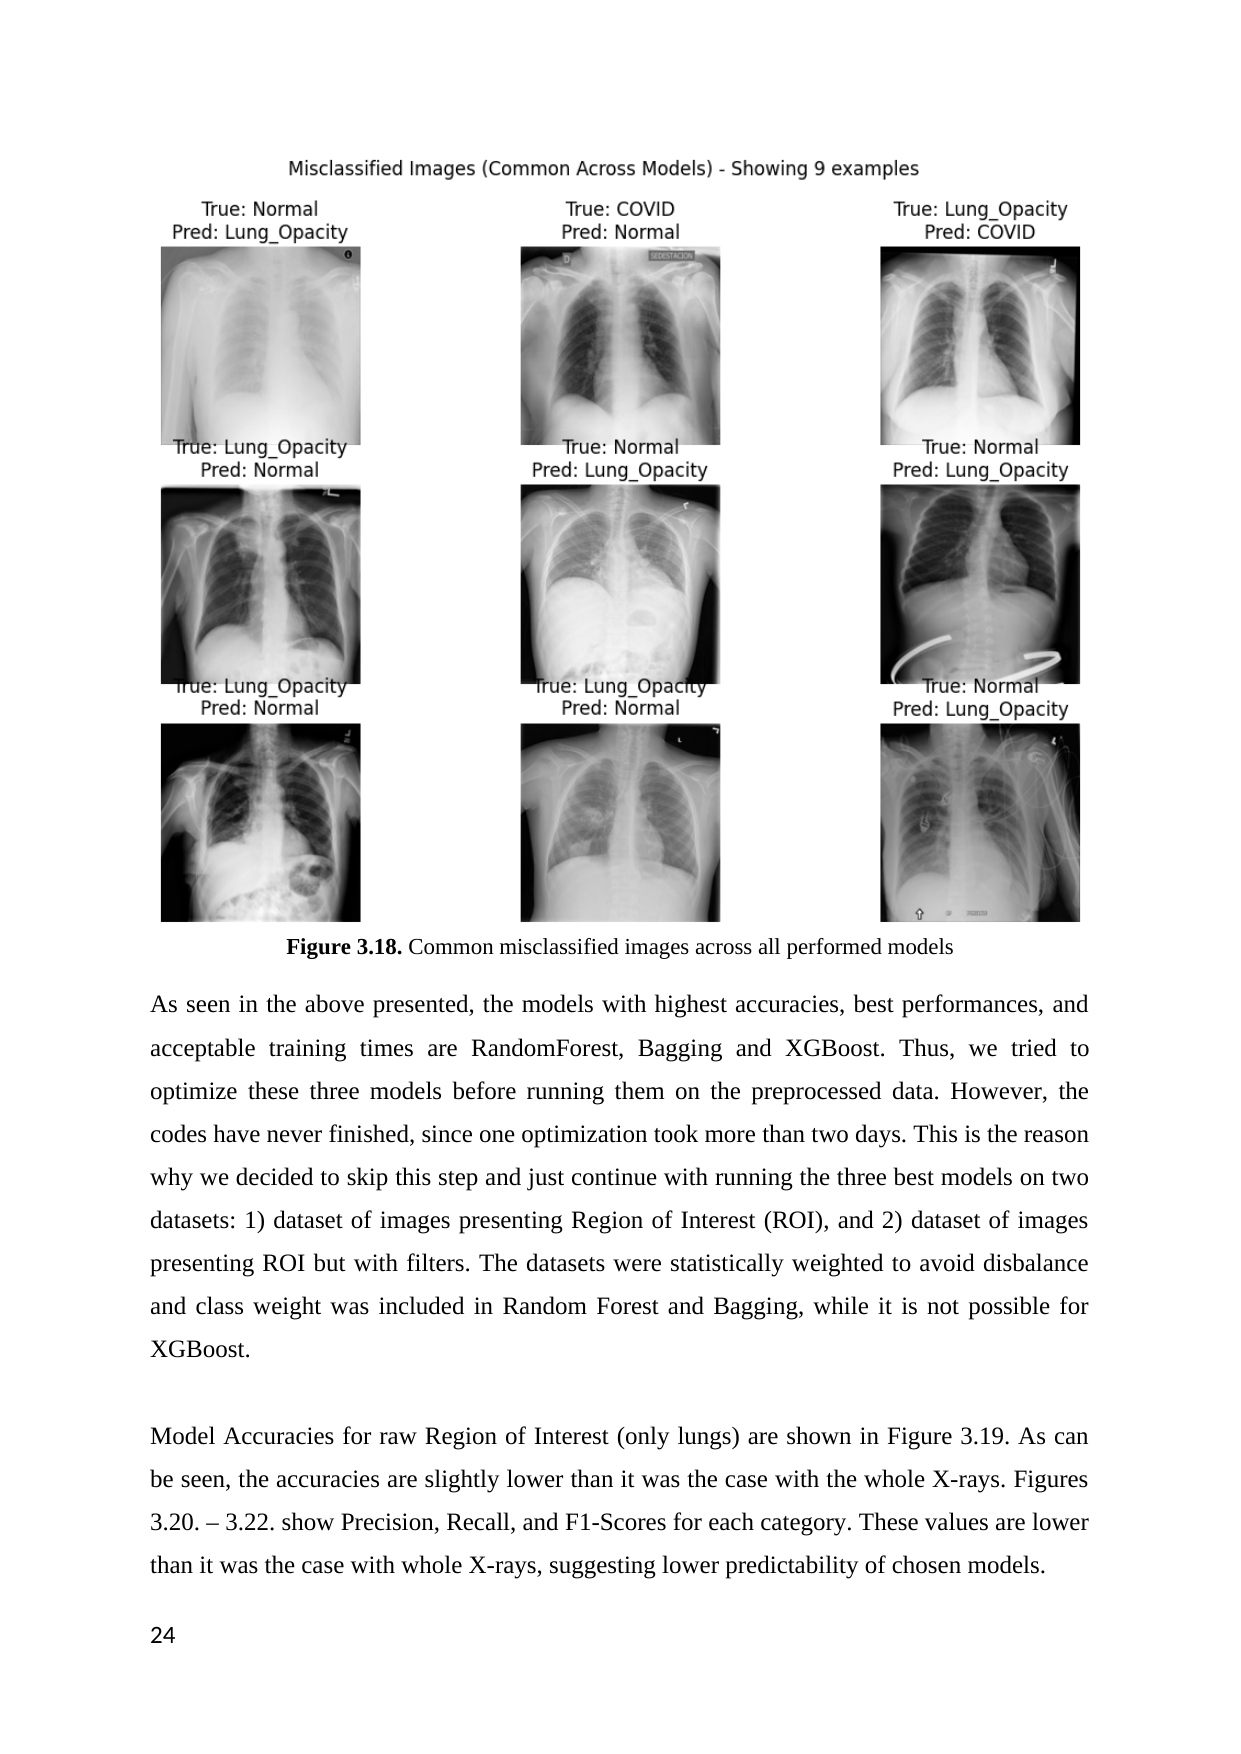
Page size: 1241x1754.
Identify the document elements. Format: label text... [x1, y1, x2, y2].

text Model Accuracies for raw Region of Interest (only lungs) are shown in Figure 3.19. As can be seen, the accuracies are slightly lower than it was the case with the whole X-rays. Figures 3.20. – 3.22. show Precision, Recall, and F1-Scores for each category. These values are lower than it was the case with whole X-rays, suggesting lower predictability of chosen models. [150, 1421, 1090, 1579]
picture [150, 150, 1090, 933]
text Figure 3.18. Common misclassified images across all performed models [150, 933, 1090, 959]
text As seen in the above presented, the models with highest accuracies, best performances, and acceptable training times are RandomForest, Bagging and XGBoost. Thus, we tried to optimize these three models before running them on the preprocessed data. However, the codes have never finished, since one optimization took more than two days. This is the reason why we decided to skip this step and just continue with running the three best models on two datasets: 1) dataset of images presenting Region of Interest (ROI), and 2) dataset of images presenting ROI but with filters. The datasets were statistically weighted to avoid disbalance and class weight was included in Random Forest and Bagging, while it is not possible for XGBoost. [150, 989, 1090, 1363]
